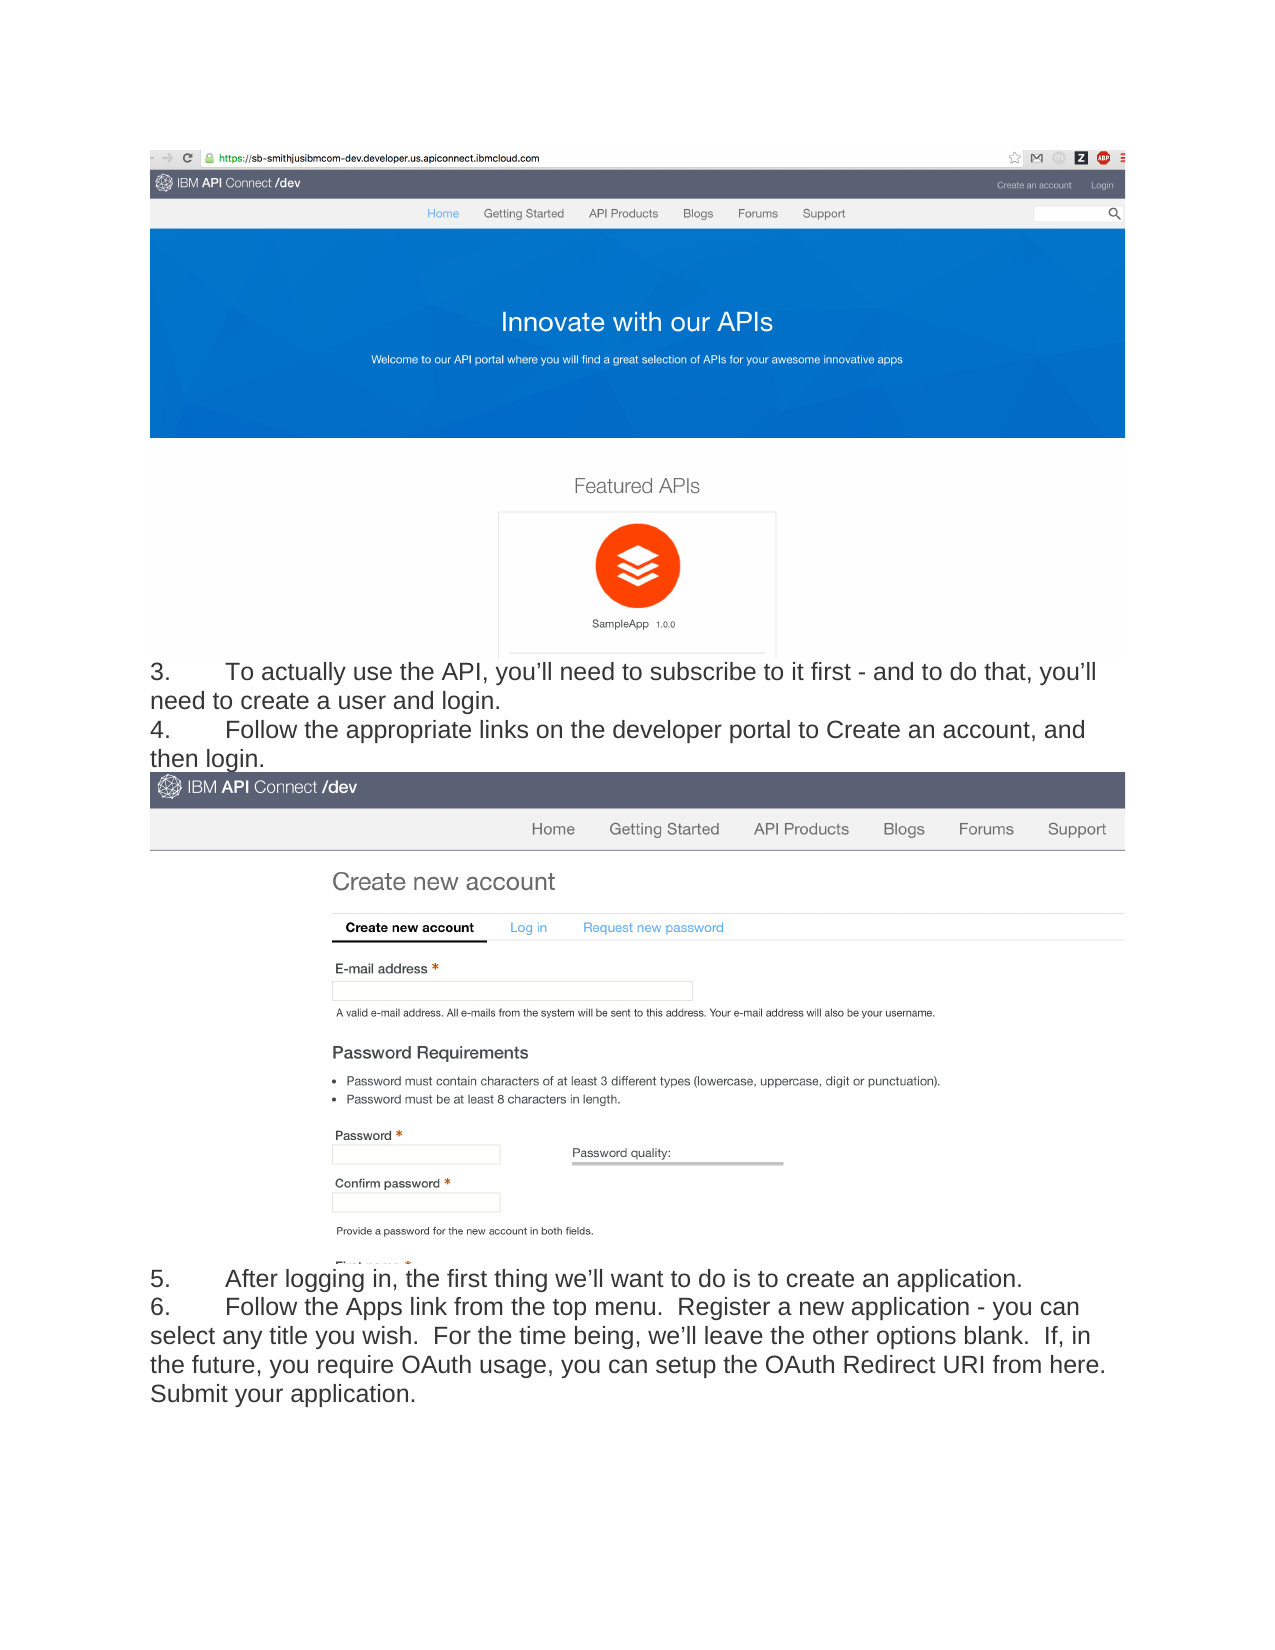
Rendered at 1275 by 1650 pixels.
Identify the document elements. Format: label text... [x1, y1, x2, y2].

list Follow the Apps link from the top menu. Register a new application - you can select any title you wish. For the time being, we’ll leave the other options blank. If, in the future, you require OAuth usage, you can setup the OAuth Redirect URI from here. Submit your application. [150, 1292, 1125, 1407]
list To actually use the API, you’ll need to subscribe to it first - and to do that, you’ll need to create a user and login. [150, 658, 1125, 715]
list After logging in, the first thing we’ll want to do is to create an application. [150, 1264, 1125, 1292]
list Follow the appropriate links on the developer portal to Create an account, and then login. [150, 715, 1125, 772]
picture [150, 150, 1125, 658]
picture [150, 772, 1125, 1264]
